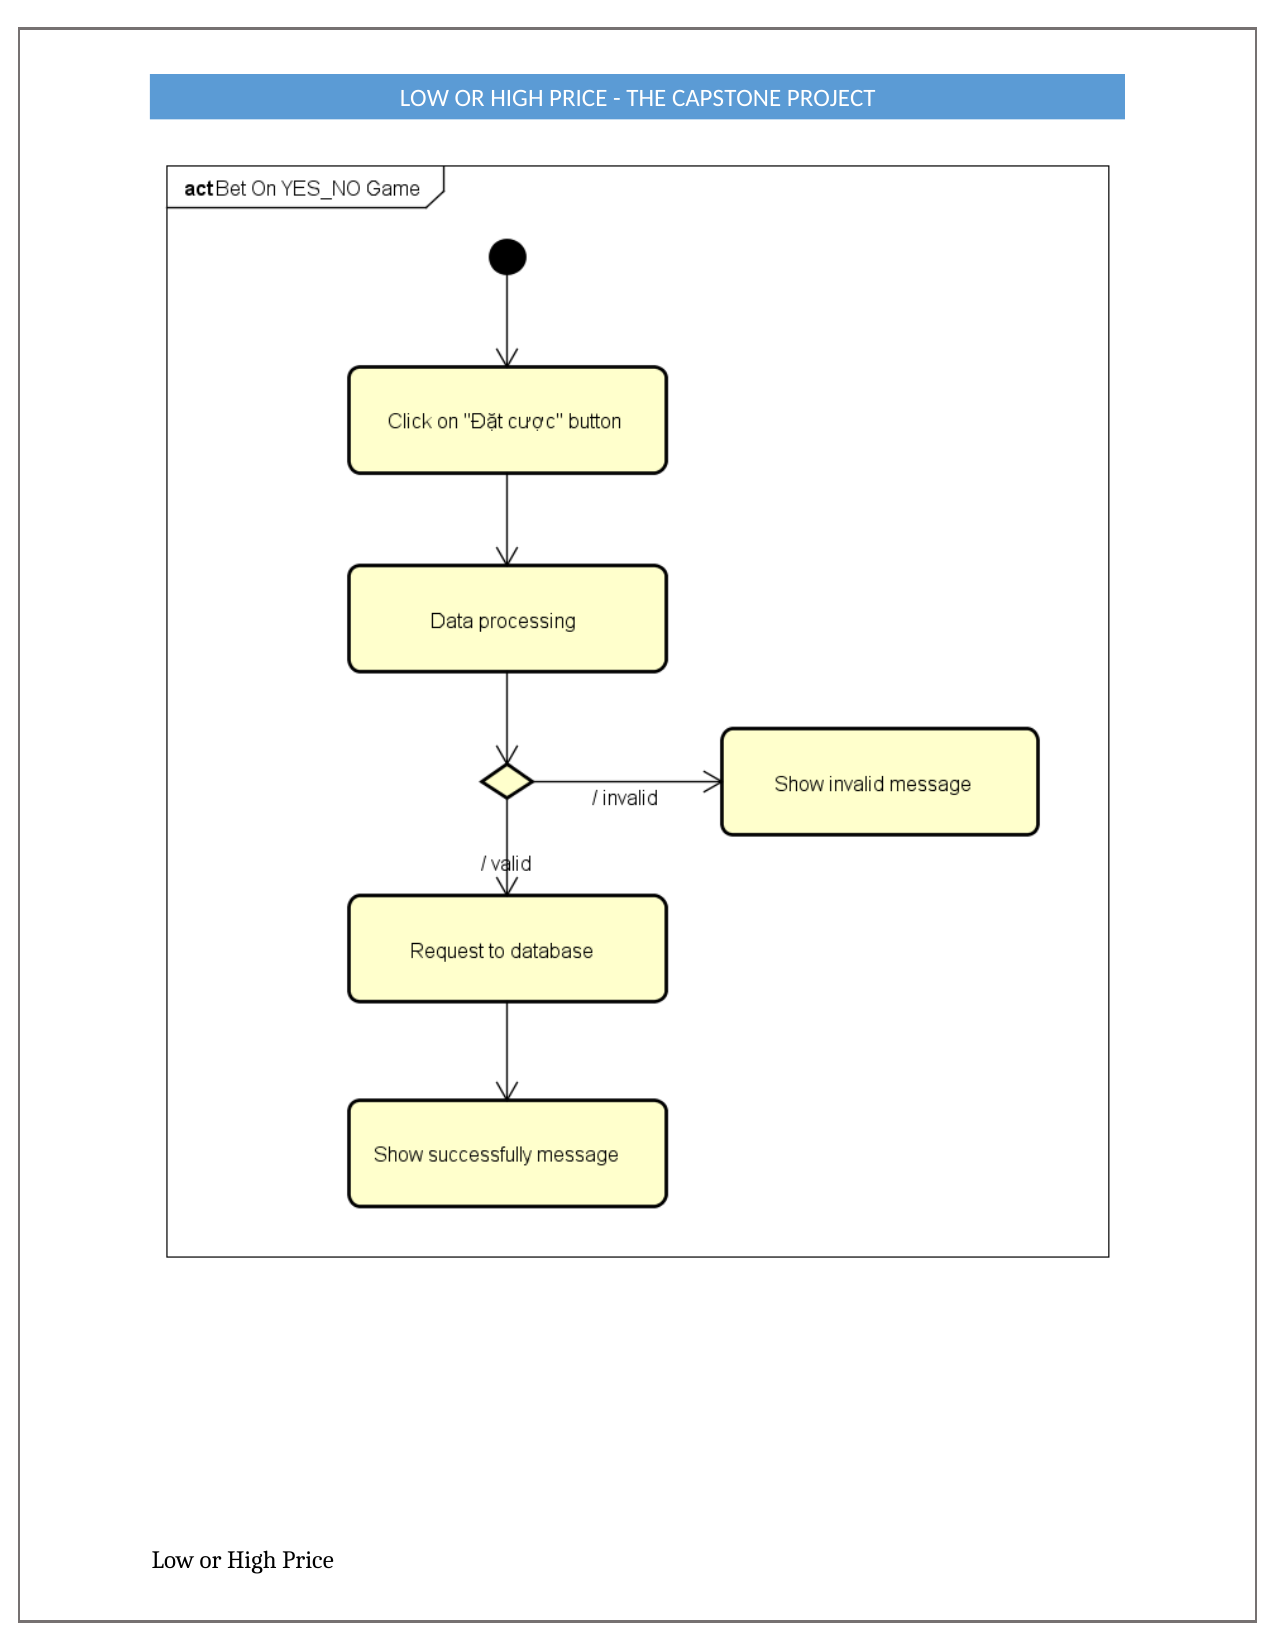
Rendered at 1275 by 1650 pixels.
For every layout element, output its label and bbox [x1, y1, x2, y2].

picture [150, 150, 1125, 1273]
